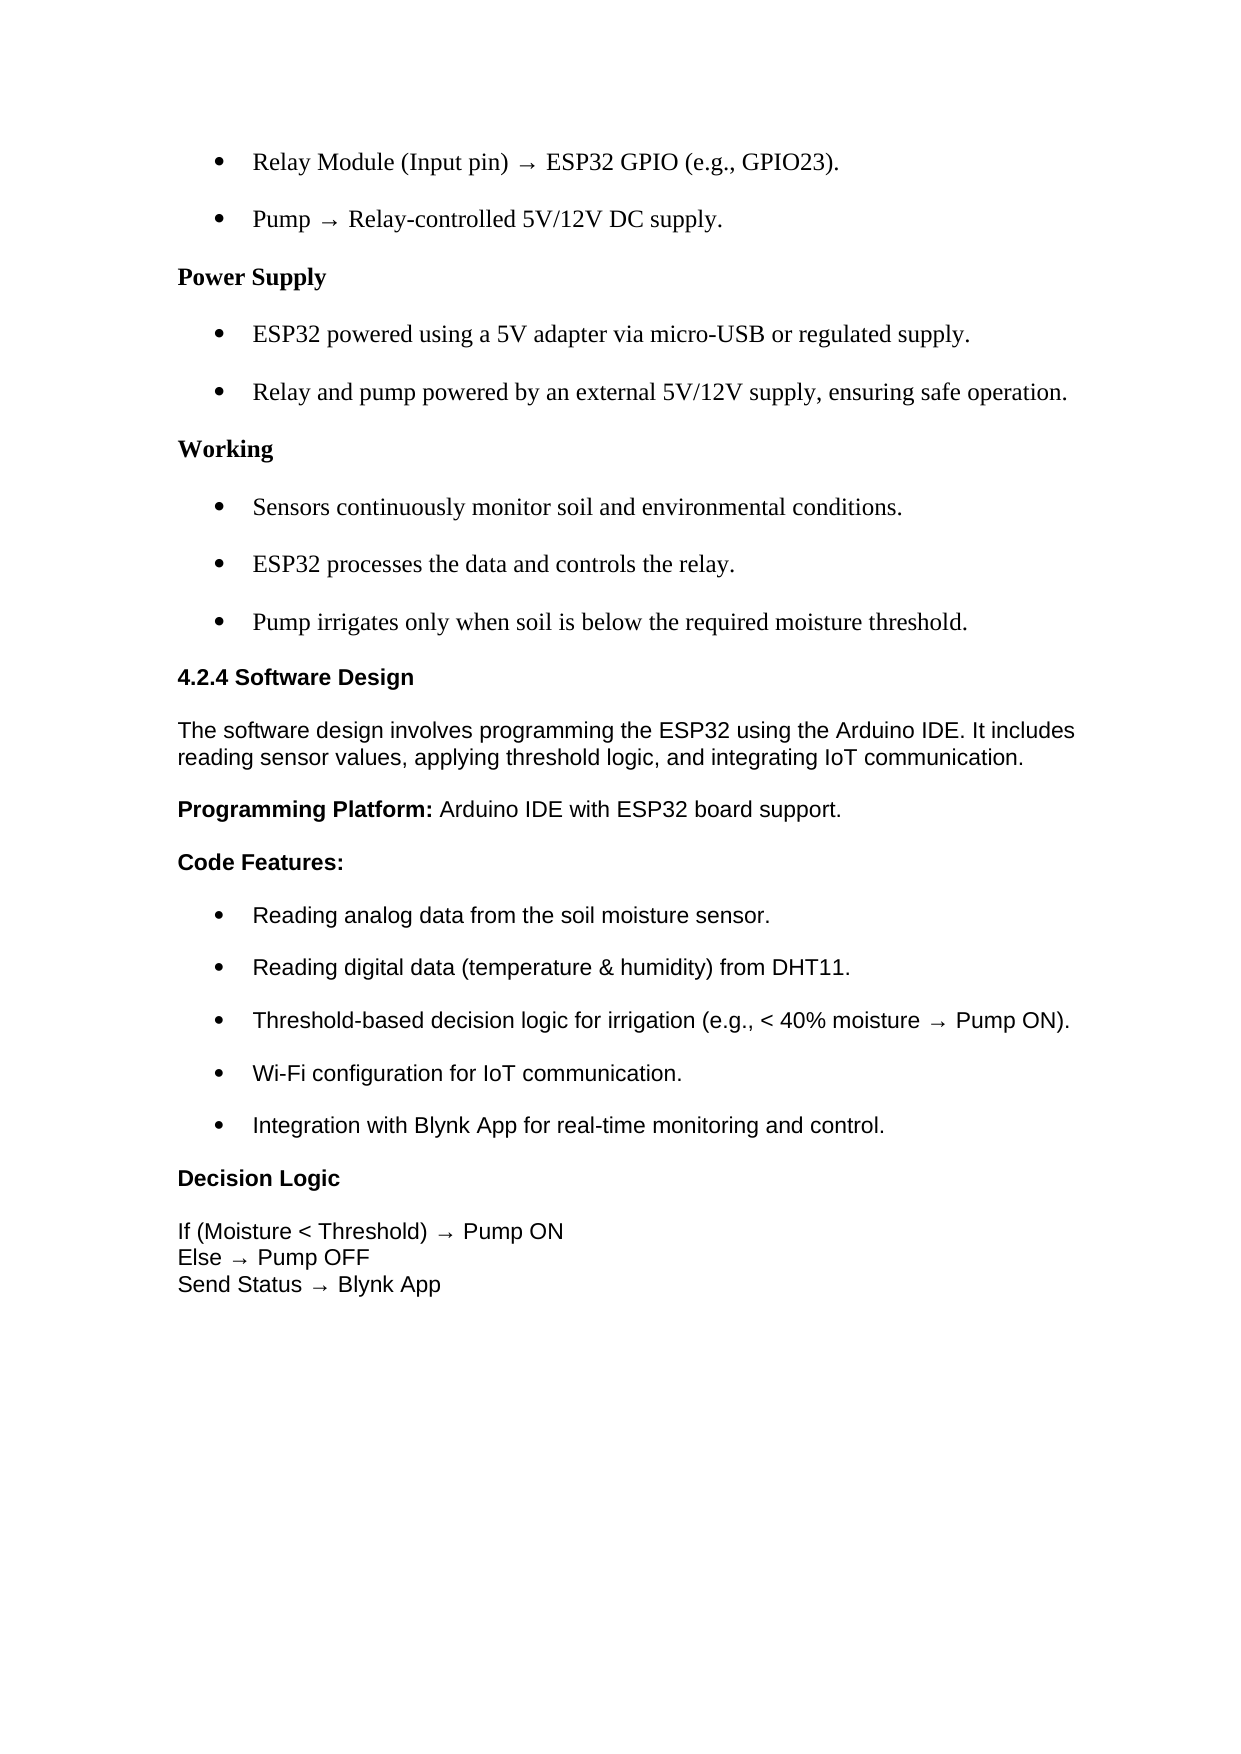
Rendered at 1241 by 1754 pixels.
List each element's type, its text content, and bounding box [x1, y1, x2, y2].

list Pump → Relay-controlled 5V/12V DC supply. [215, 204, 1152, 233]
list Integration with Blynk App for real-time monitoring and control. [215, 1112, 1152, 1139]
list Threshold-based decision logic for irrigation (e.g., < 40% moisture → Pump ON). [215, 1007, 1152, 1033]
list ESP32 processes the data and controls the relay. [215, 549, 1152, 578]
list ESP32 powered using a 5V adapter via micro-USB or regulated supply. [215, 319, 1152, 348]
text Else → Pump OFF [177, 1244, 1152, 1271]
text The software design involves programming the ESP32 using the Arduino IDE. It includes reading sensor values, applying threshold logic, and integrating IoT communication. [177, 717, 1152, 770]
list Sensors continuously monitor soil and environmental conditions. [215, 492, 1152, 521]
text Decision Logic [177, 1165, 1152, 1191]
text Working [177, 434, 1152, 463]
list Reading analog data from the soil moisture sensor. [215, 902, 1152, 928]
list Relay Module (Input pin) → ESP32 GPIO (e.g., GPIO23). [215, 147, 1152, 176]
text 4.2.4 Software Design [177, 664, 1152, 691]
list Relay and pump powered by an external 5V/12V supply, ensuring safe operation. [215, 377, 1152, 406]
text Power Supply [177, 262, 1152, 291]
text Send Status → Blynk App [177, 1271, 1152, 1297]
text Programming Platform: Arduino IDE with ESP32 board support. [177, 796, 1152, 822]
text If (Moisture < Threshold) → Pump ON [177, 1218, 1152, 1244]
text Code Features: [177, 849, 1152, 875]
list Wi-Fi configuration for IoT communication. [215, 1060, 1152, 1086]
list Reading digital data (temperature & humidity) from DHT11. [215, 954, 1152, 981]
list Pump irrigates only when soil is below the required moisture threshold. [215, 607, 1152, 636]
